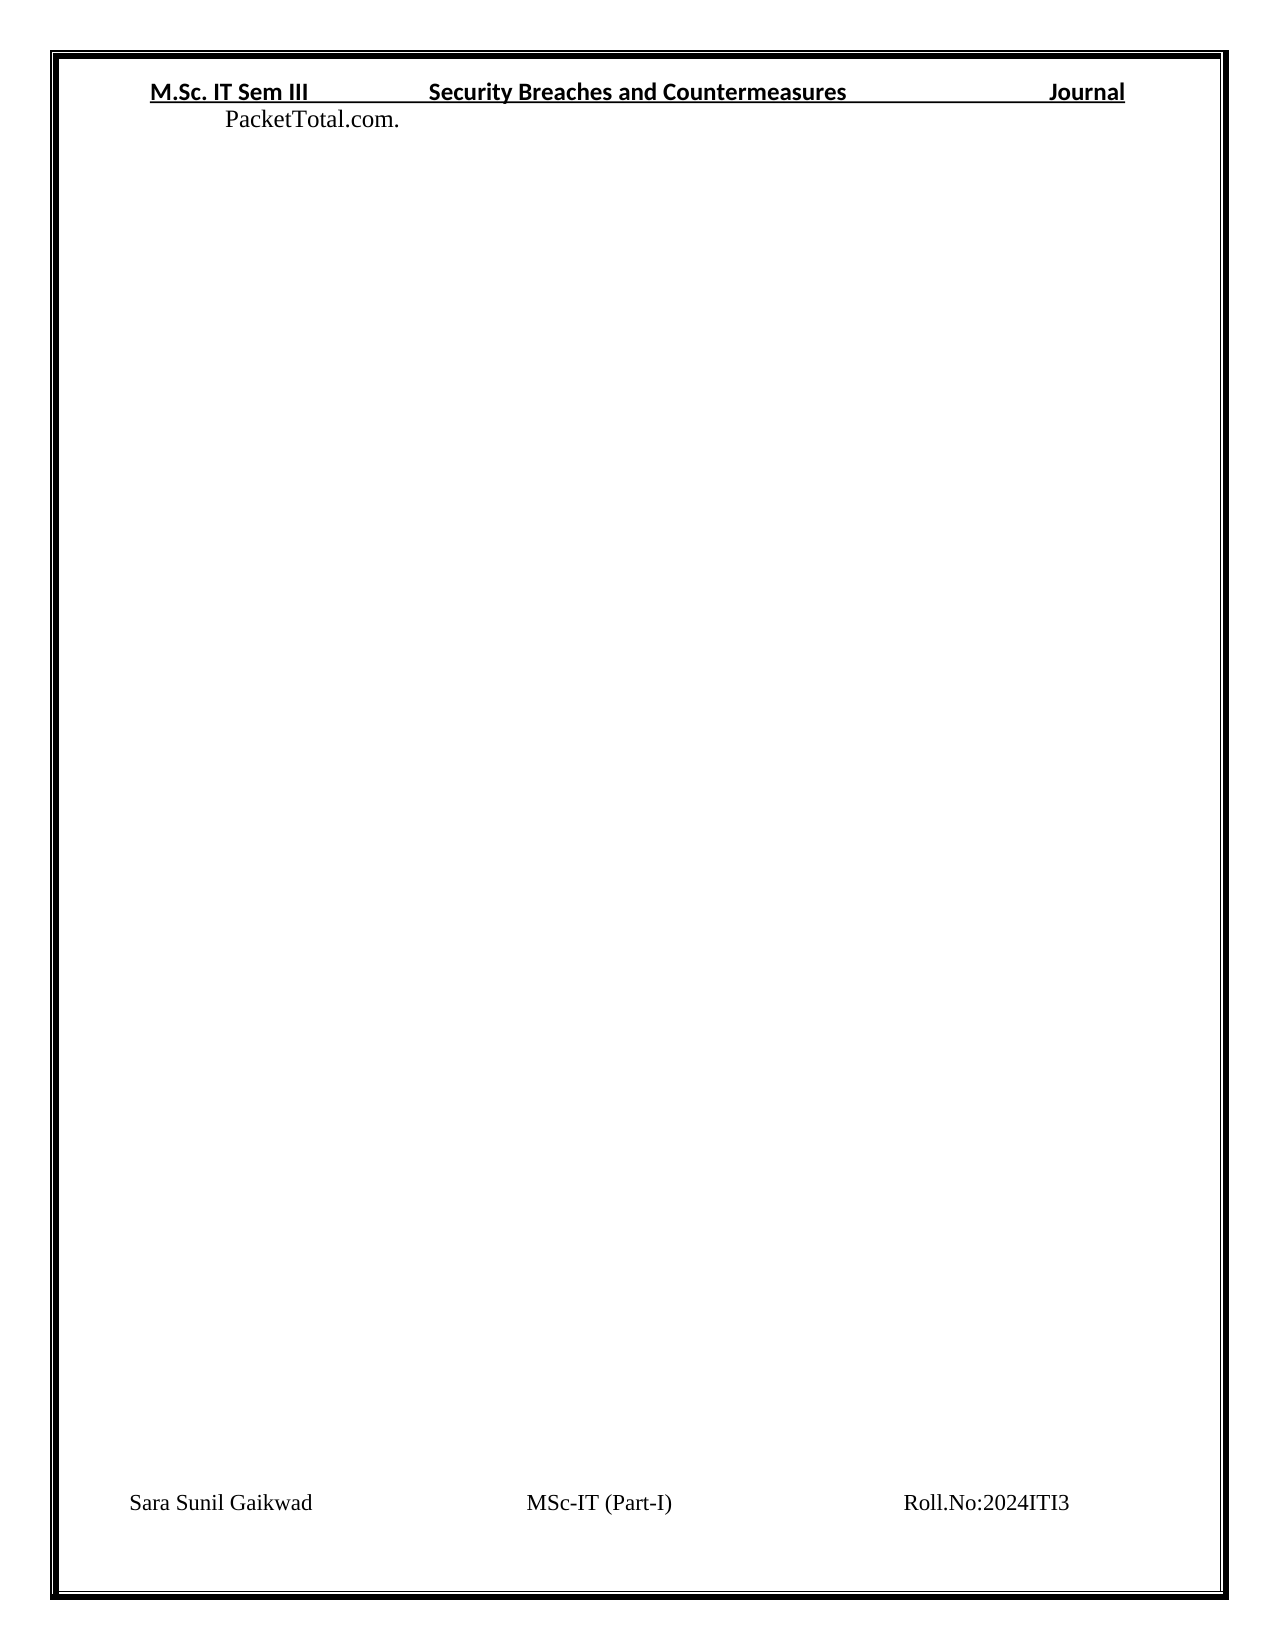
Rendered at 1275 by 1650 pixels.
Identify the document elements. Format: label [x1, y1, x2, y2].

list [187, 104, 1125, 133]
